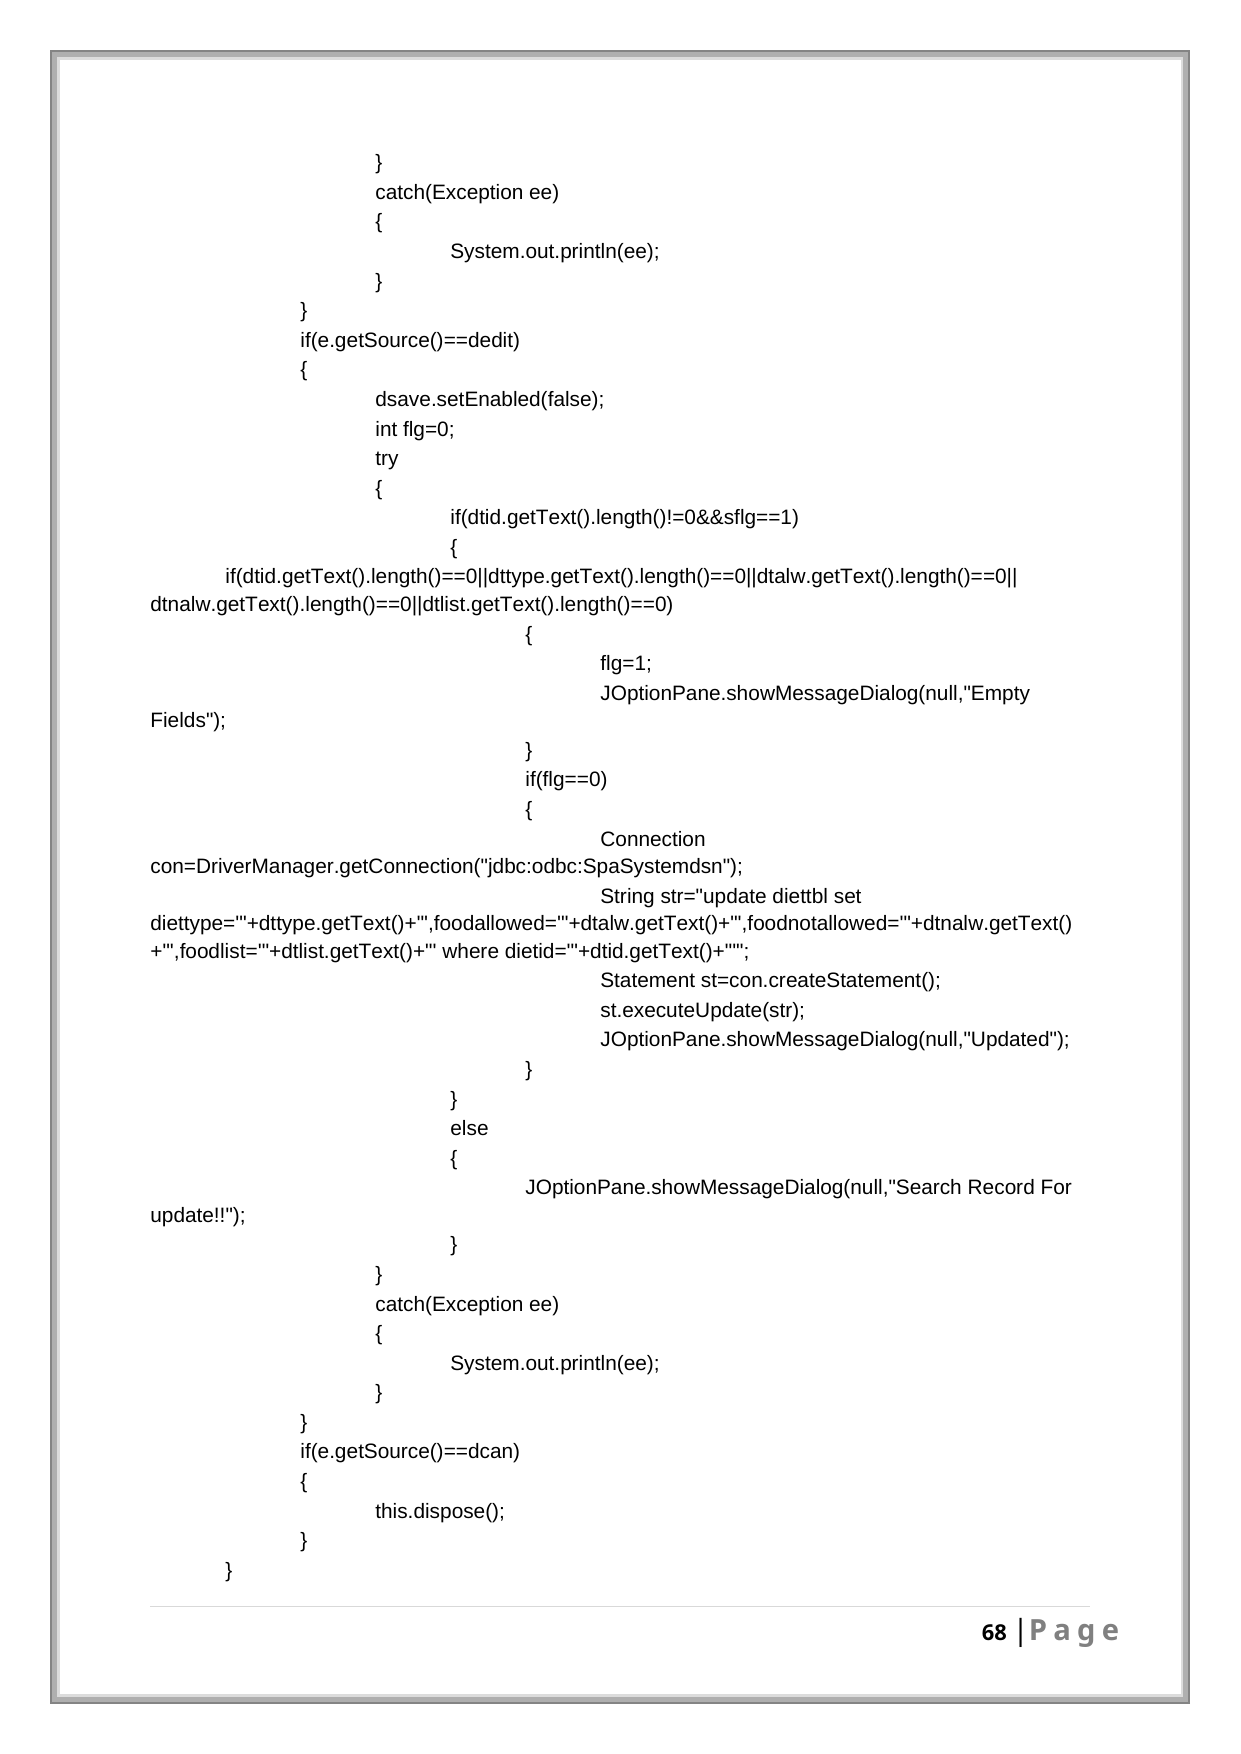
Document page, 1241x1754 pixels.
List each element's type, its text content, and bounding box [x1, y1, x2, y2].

text } [150, 1558, 1090, 1582]
text } [150, 1380, 1090, 1404]
text String str="update diettbl set diettype='"+dttype.getText()+"',foodallowed='"+dtalw.getText()+"',foodnotallowed='"+dtnalw.getText()+"',foodlist='"+dtlist.getText()+"' where dietid='"+dtid.getText()+"'"; [150, 883, 1090, 962]
text st.executeUpdate(str); [150, 998, 1090, 1022]
text JOptionPane.showMessageDialog(null,"Search Record For update!!"); [150, 1175, 1090, 1227]
text } [150, 268, 1090, 292]
text System.out.println(ee); [150, 239, 1090, 263]
text if(e.getSource()==dedit) [150, 328, 1090, 352]
text int flg=0; [150, 416, 1090, 440]
text { [150, 476, 1090, 499]
text catch(Exception ee) [150, 180, 1090, 204]
text if(dtid.getText().length()!=0&&sflg==1) [150, 505, 1090, 529]
text } [150, 1528, 1090, 1552]
text } [150, 1057, 1090, 1081]
text Statement st=con.createStatement(); [150, 968, 1090, 992]
text { [150, 209, 1090, 233]
text } [150, 150, 1090, 174]
text flg=1; [150, 651, 1090, 675]
text { [150, 535, 1090, 559]
text try [150, 446, 1090, 470]
text { [150, 797, 1090, 821]
text } [150, 738, 1090, 762]
text System.out.println(ee); [150, 1351, 1090, 1374]
text } [150, 1086, 1090, 1110]
text { [150, 1469, 1090, 1493]
text JOptionPane.showMessageDialog(null,"Empty Fields"); [150, 681, 1090, 732]
text { [150, 1321, 1090, 1345]
text { [150, 1146, 1090, 1169]
text } [150, 298, 1090, 322]
text if(dtid.getText().length()==0||dttype.getText().length()==0||dtalw.getText().length()==0||dtnalw.getText().length()==0||dtlist.getText().length()==0) [150, 564, 1090, 616]
text { [150, 621, 1090, 645]
text { [150, 357, 1090, 381]
text if(e.getSource()==dcan) [150, 1439, 1090, 1463]
text else [150, 1116, 1090, 1140]
text if(flg==0) [150, 767, 1090, 791]
text dsave.setEnabled(false); [150, 387, 1090, 411]
text } [150, 1410, 1090, 1434]
text catch(Exception ee) [150, 1291, 1090, 1315]
text } [150, 1232, 1090, 1256]
text Connection con=DriverManager.getConnection("jdbc:odbc:SpaSystemdsn"); [150, 826, 1090, 878]
text this.dispose(); [150, 1498, 1090, 1522]
text JOptionPane.showMessageDialog(null,"Updated"); [150, 1027, 1090, 1051]
text } [150, 1262, 1090, 1286]
